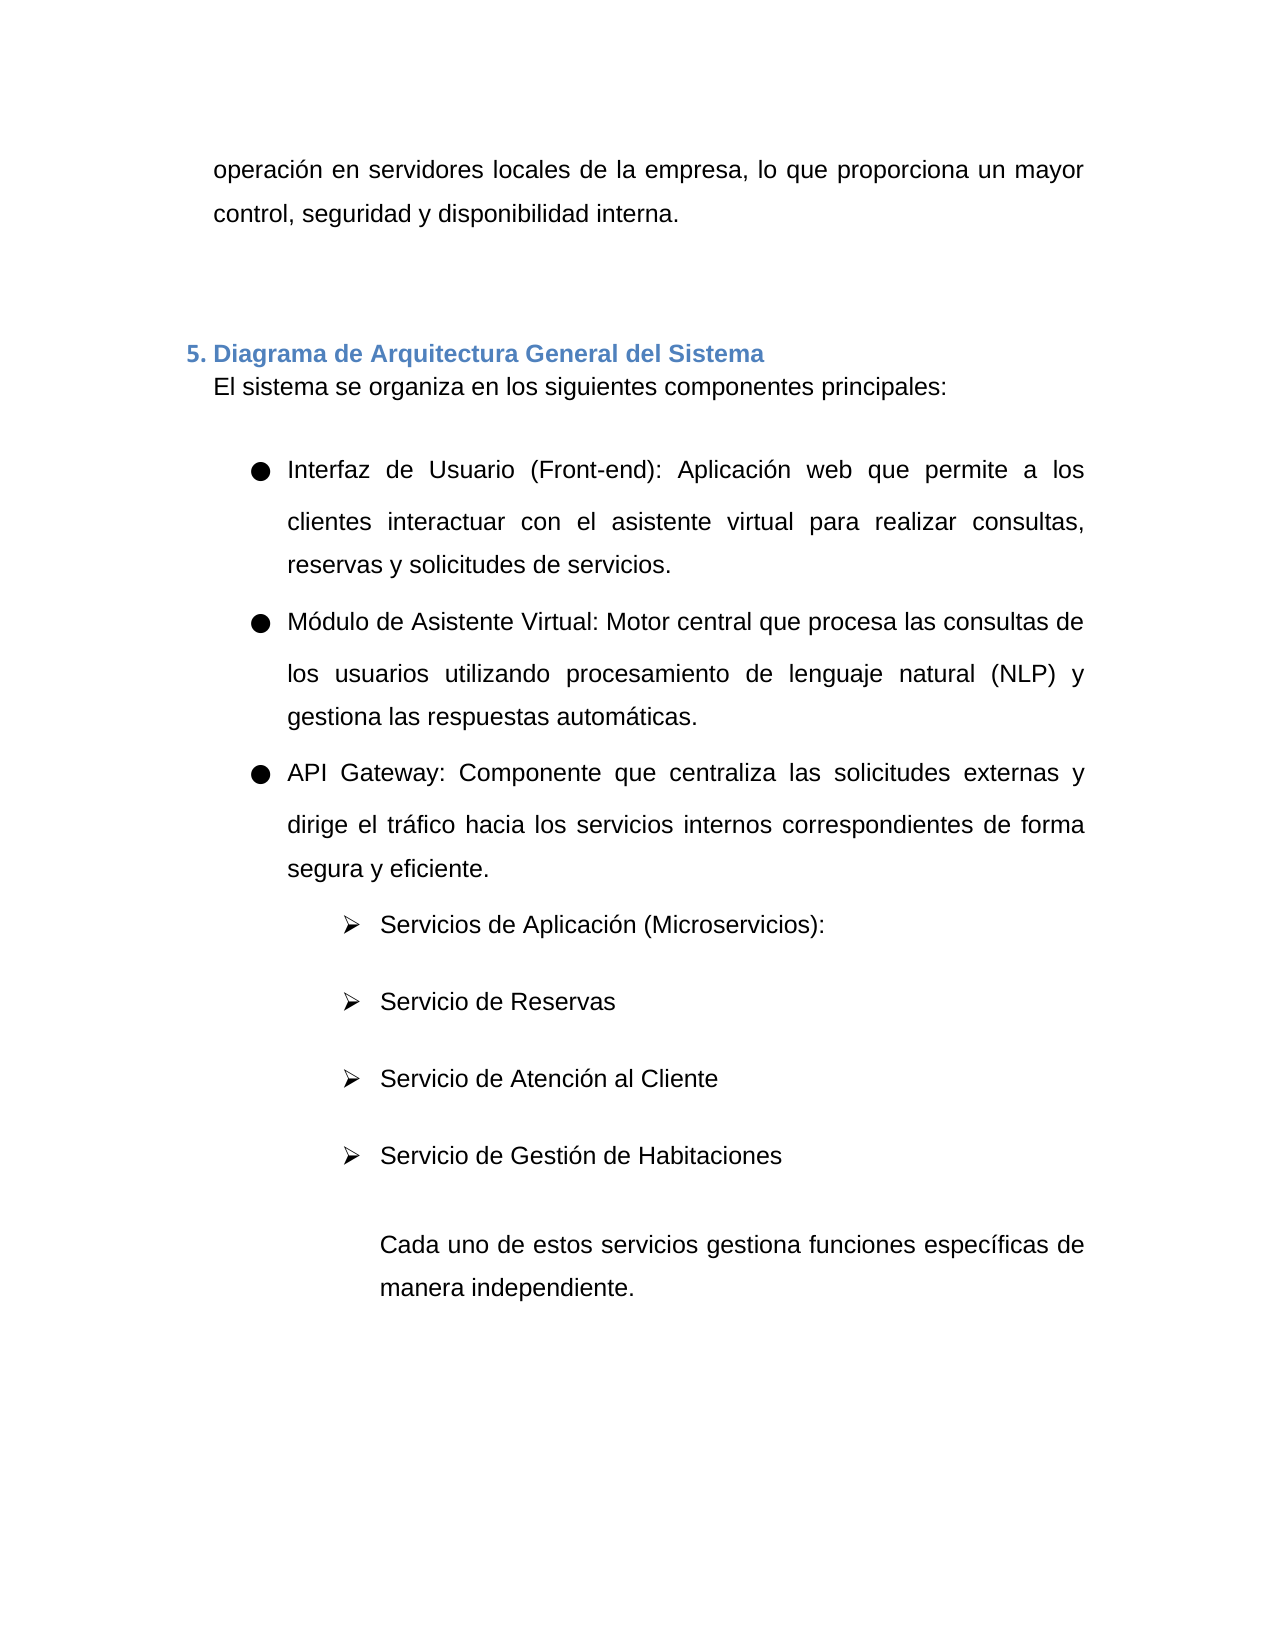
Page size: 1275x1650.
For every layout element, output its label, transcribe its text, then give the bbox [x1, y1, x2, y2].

list Módulo de Asistente Virtual: Motor central que procesa las consultas de los usuarios utilizando procesamiento de lenguaje natural (NLP) y gestiona las respuestas automáticas. [249, 593, 1086, 731]
subtitle Diagrama de Arquitectura General del Sistema [186, 337, 1086, 369]
list API Gateway: Componente que centraliza las solicitudes externas y dirige el tráfico hacia los servicios internos correspondientes de forma segura y eficiente. [249, 745, 1086, 882]
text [213, 156, 1086, 227]
list Servicio de Reservas [342, 974, 1086, 1025]
list Servicio de Gestión de Habitaciones [342, 1127, 1086, 1179]
text El sistema se organiza en los siguientes componentes principales: [213, 372, 1086, 401]
list Servicios de Aplicación (Microservicios): [342, 897, 1086, 948]
list Servicio de Atención al Cliente [342, 1051, 1086, 1102]
text Cada uno de estos servicios gestiona funciones específicas de manera independiente. [379, 1230, 1086, 1302]
list Interfaz de Usuario (Front-end): Aplicación web que permite a los clientes interactuar con el asistente virtual para realizar consultas, reservas y solicitudes de servicios. [249, 441, 1086, 579]
